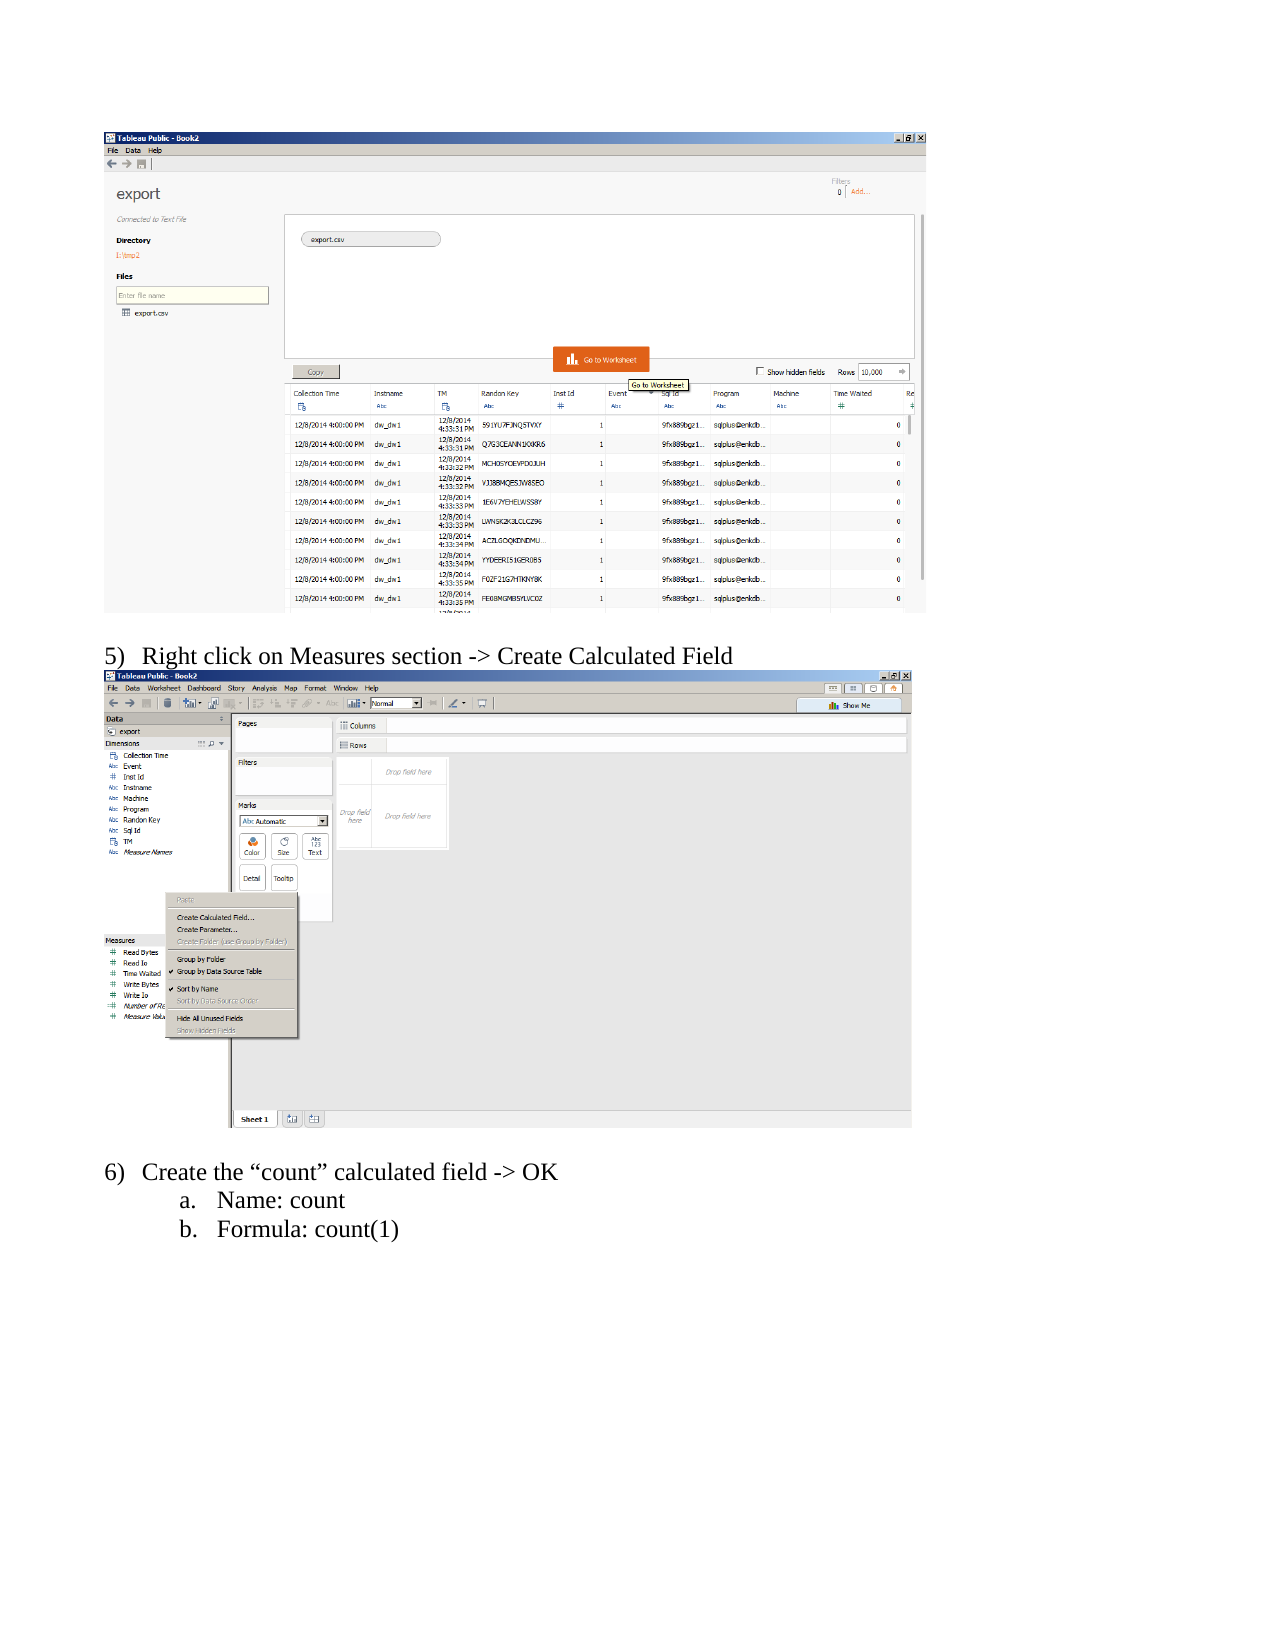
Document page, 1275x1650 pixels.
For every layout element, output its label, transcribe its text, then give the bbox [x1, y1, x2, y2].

picture [104, 132, 927, 613]
list Create the “count” calculated field -> OK [104, 1157, 1171, 1185]
picture [104, 670, 912, 1128]
list Right click on Measures section -> Create Calculated Field [104, 641, 1171, 670]
list Name: count [179, 1185, 1171, 1214]
list Formula: count(1) [179, 1214, 1171, 1243]
